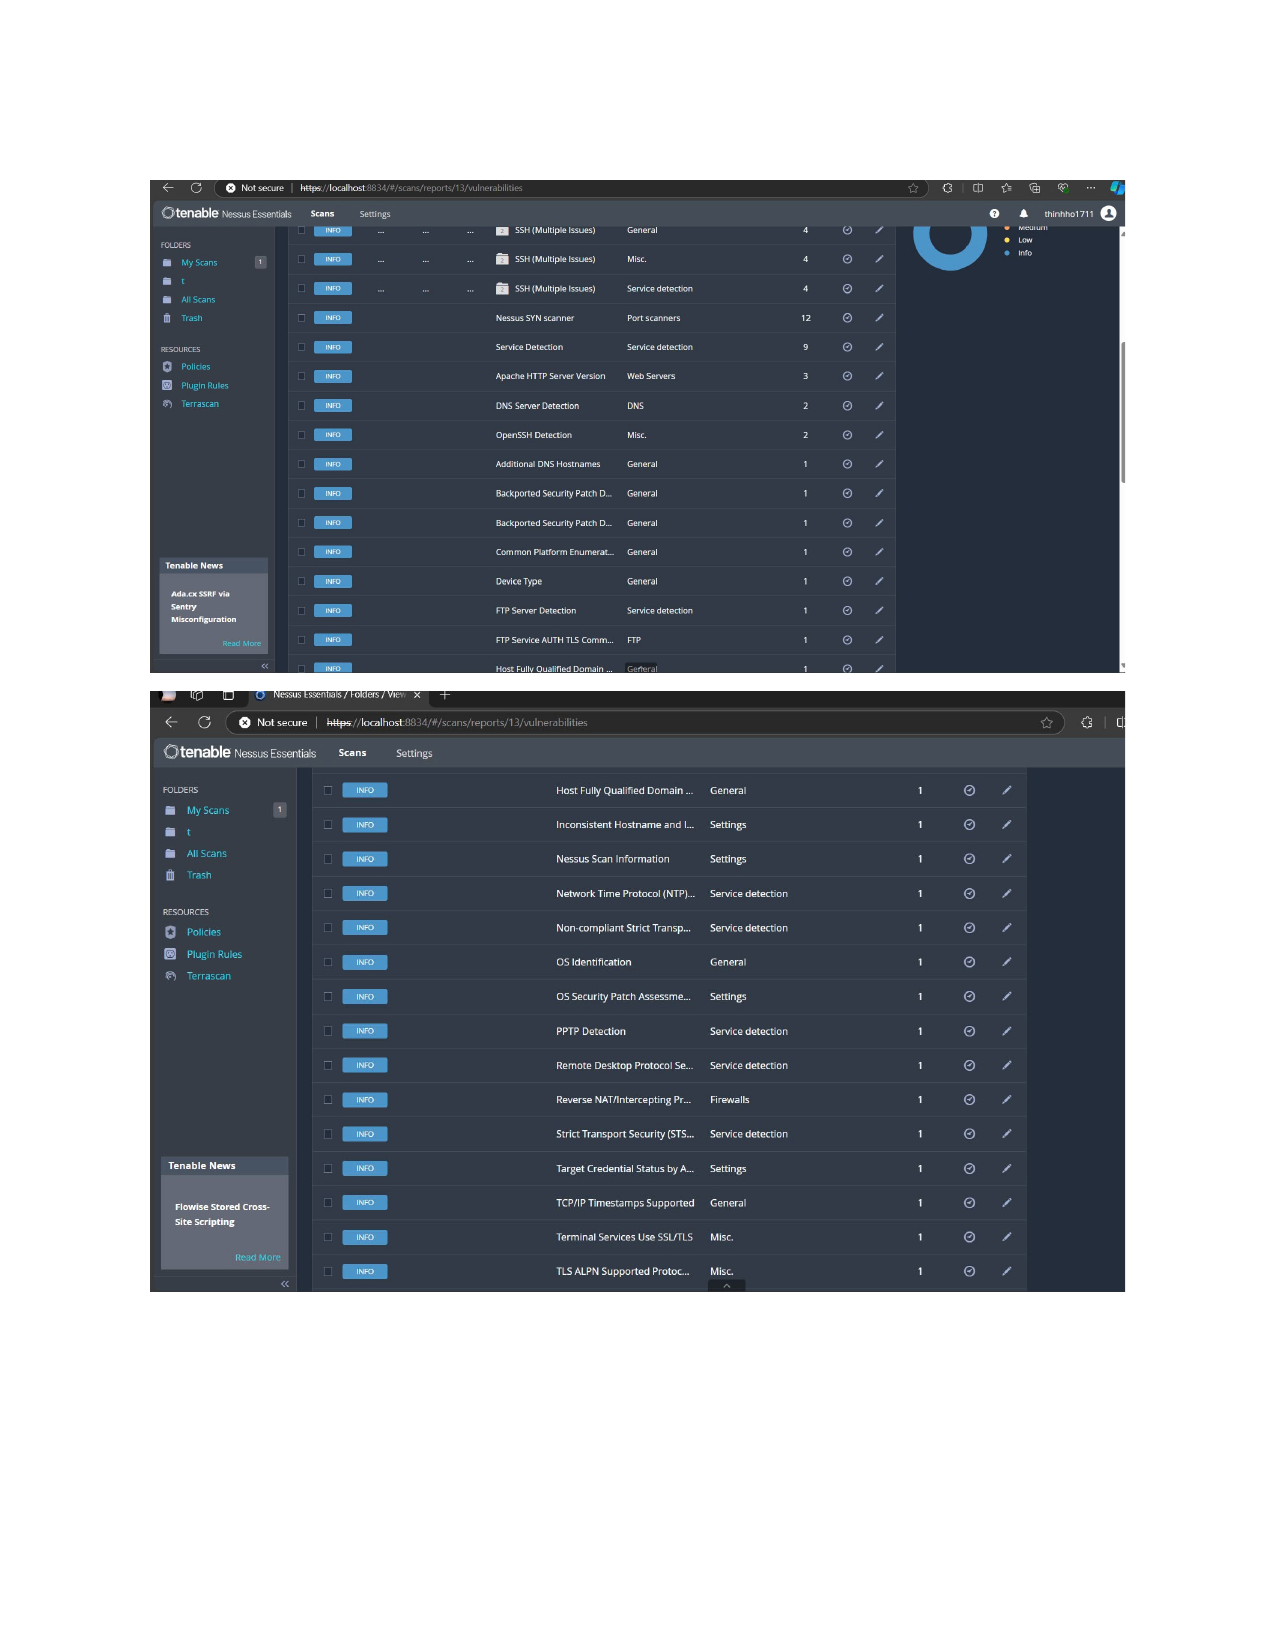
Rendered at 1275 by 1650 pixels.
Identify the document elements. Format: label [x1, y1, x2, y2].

picture [150, 180, 1125, 673]
picture [150, 691, 1125, 1292]
